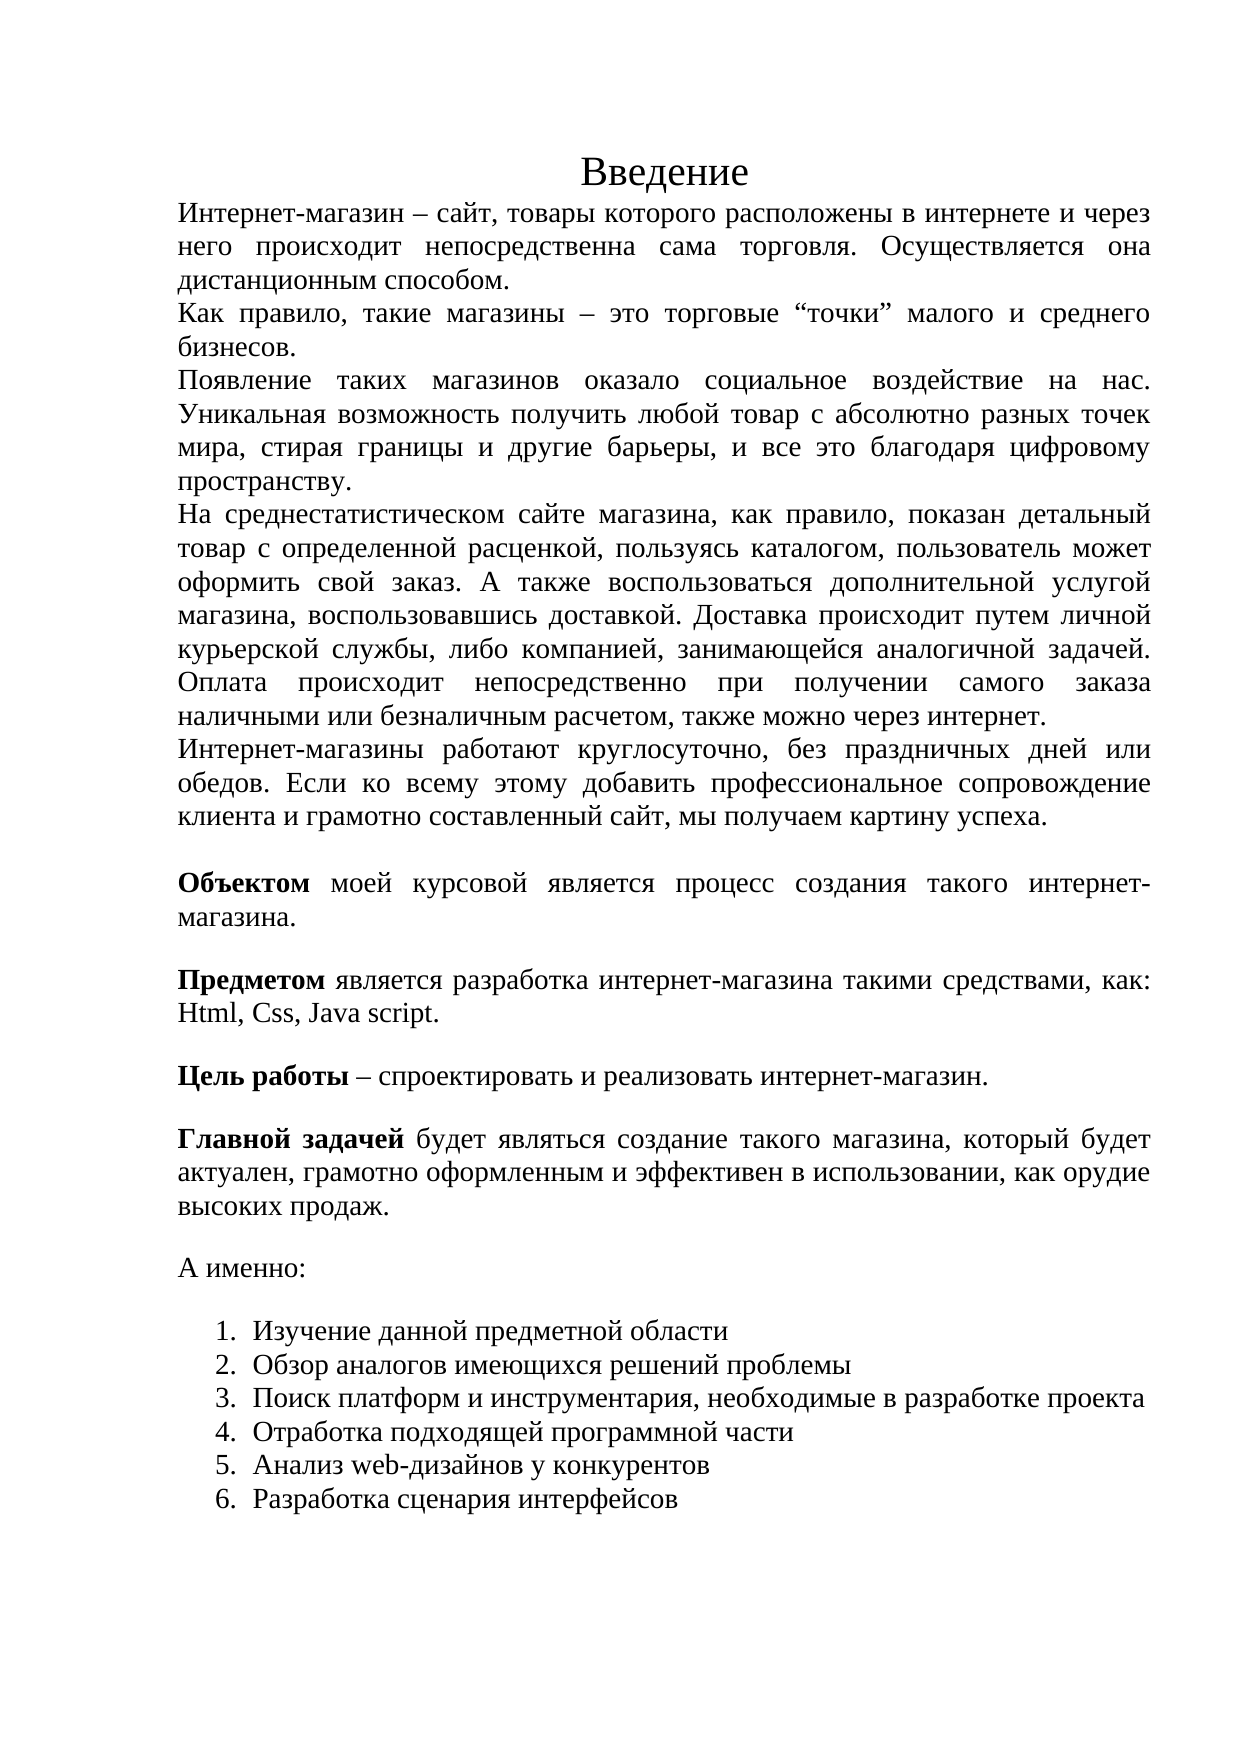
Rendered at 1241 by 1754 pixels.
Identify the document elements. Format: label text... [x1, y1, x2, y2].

text На среднестатистическом сайте магазина, как правило, показан детальный товар с определенной расценкой, пользуясь каталогом, пользователь может оформить свой заказ. А также воспользоваться дополнительной услугой магазина, воспользовавшись доставкой. Доставка происходит путем личной курьерской службы, либо компанией, занимающейся аналогичной задачей. Оплата происходит непосредственно при получении самого заказа наличными или безналичным расчетом, также можно через интернет. [177, 497, 1152, 731]
list Поиск платформ и инструментария, необходимые в разработке проекта [215, 1380, 1152, 1414]
text Объектом моей курсовой является процесс создания такого интернет-магазина. [177, 866, 1152, 933]
text А именно: [177, 1251, 1152, 1284]
text Появление таких магазинов оказало социальное воздействие на нас. Уникальная возможность получить любой товар с абсолютно разных точек мира, стирая границы и другие барьеры, и все это благодаря цифровому пространству. [177, 362, 1152, 497]
text Главной задачей будет являться создание такого магазина, который будет актуален, грамотно оформленным и эффективен в использовании, как орудие высоких продаж. [177, 1121, 1152, 1221]
text Интернет-магазины работают круглосуточно, без праздничных дней или обедов. Если ко всему этому добавить профессиональное сопровождение клиента и грамотно составленный сайт, мы получаем картину успеха. [177, 731, 1152, 832]
list Изучение данной предметной области [215, 1313, 1152, 1347]
text Интернет-магазин – сайт, товары которого расположены в интернете и через него происходит непосредственна сама торговля. Осуществляется она дистанционным способом. [177, 195, 1152, 295]
text Предметом является разработка интернет-магазина такими средствами, как: Html, Css, Java script. [177, 962, 1152, 1029]
list Обзор аналогов имеющихся решений проблемы [215, 1347, 1152, 1380]
text Как правило, такие магазины – это торговые “точки” малого и среднего бизнесов. [177, 295, 1152, 362]
list Отработка подходящей программной части [215, 1414, 1152, 1447]
list Разработка сценария интерфейсов [215, 1481, 1152, 1514]
list Анализ web-дизайнов у конкурентов [215, 1447, 1152, 1481]
text Цель работы – спроектировать и реализовать интернет-магазин. [177, 1058, 1152, 1092]
text Введение [177, 147, 1152, 195]
